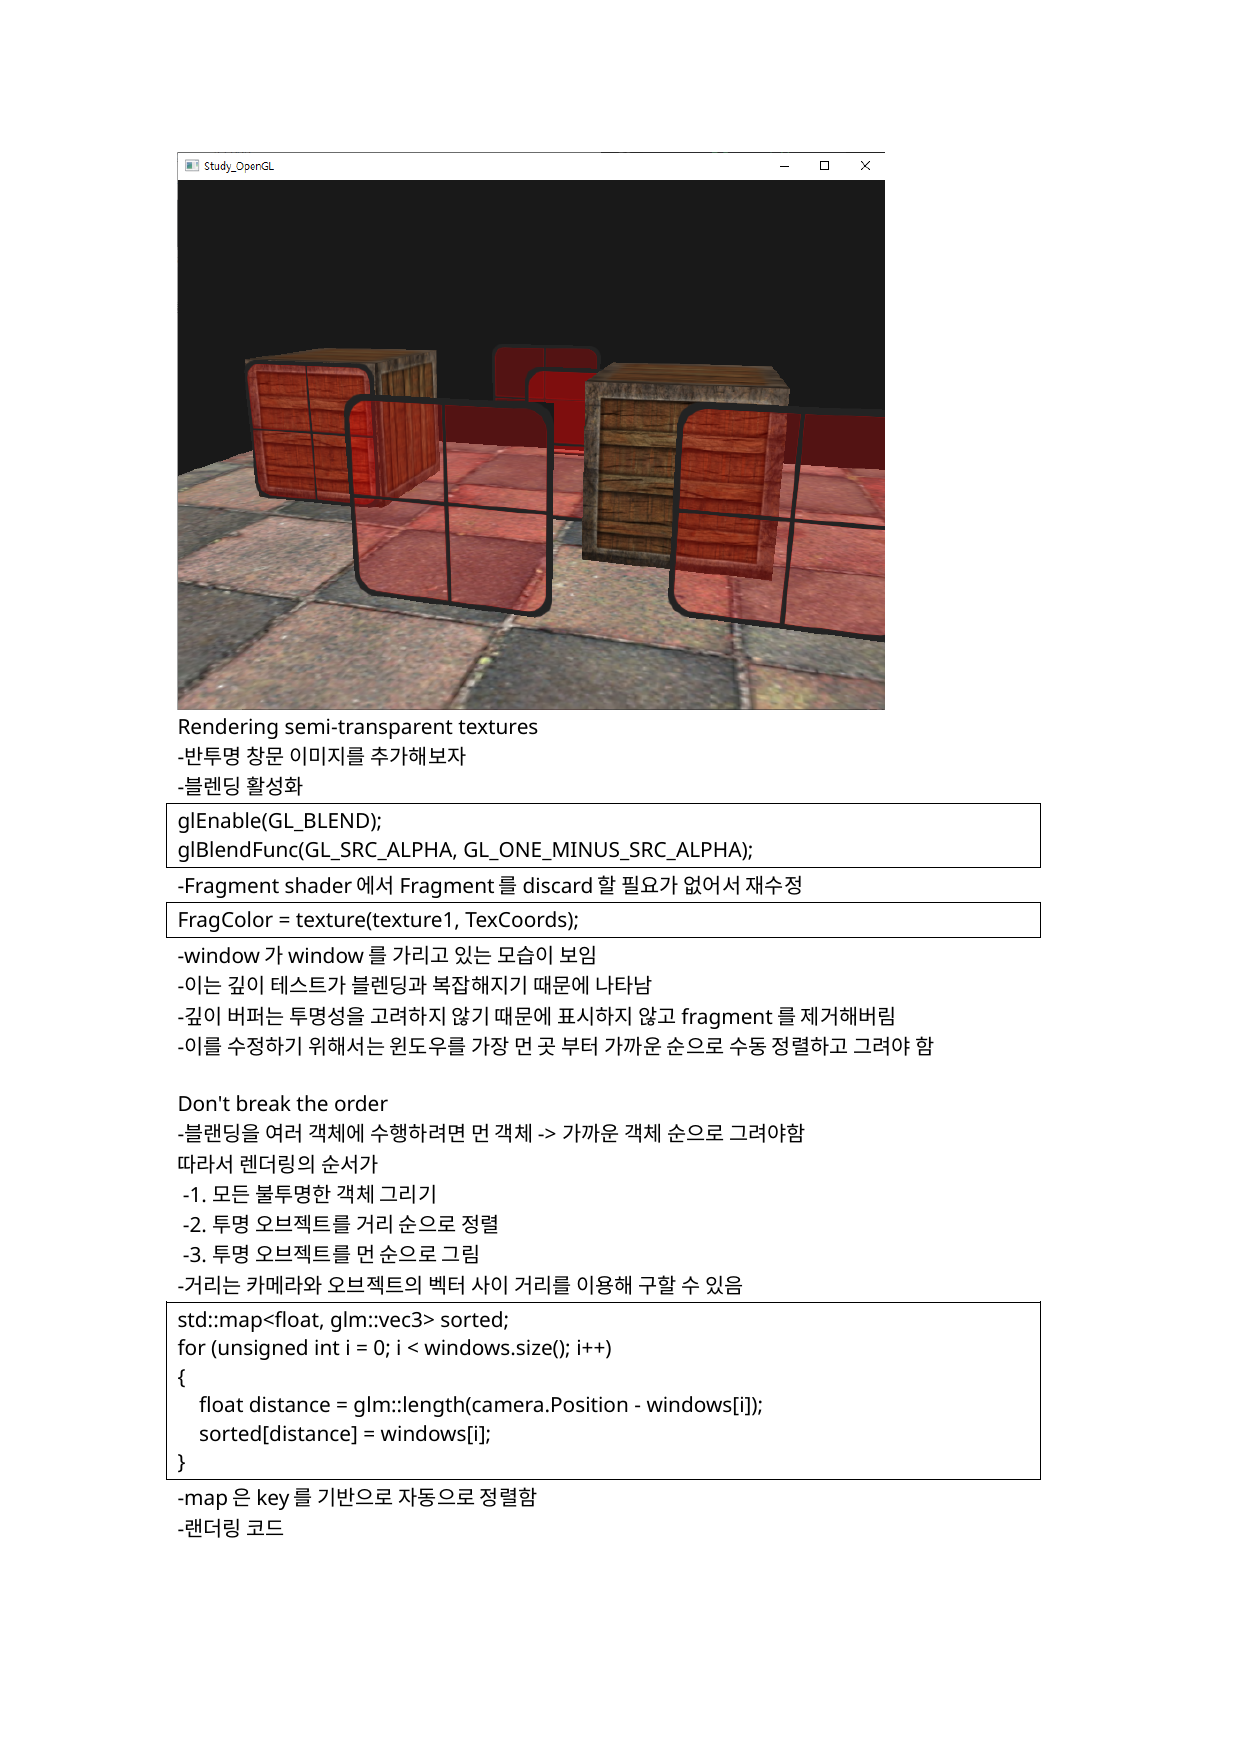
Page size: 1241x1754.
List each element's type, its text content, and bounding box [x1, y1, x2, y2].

picture [177, 152, 885, 710]
table_header FragColor = texture(texture1, TexCoords); [167, 903, 1040, 937]
text -window가 window를 가리고 있는 모습이 보임 [169, 937, 1071, 970]
text -3. 투명 오브젝트를 먼 순으로 그림 [177, 1239, 1063, 1269]
text 따라서 렌더링의 순서가 [177, 1148, 1063, 1178]
table_header std::map<float, glm::vec3> sorted; for (unsigned int i = 0; i < windows.size(); i++) { float distance = glm::length(camera.Position - windows[i]); sorted[distance] = windows[i]; } [167, 1303, 1040, 1479]
text -반투명 창문 이미지를 추가해보자 [177, 740, 1063, 771]
text -map은 key를 기반으로 자동으로 정렬함 [169, 1479, 1071, 1512]
table_header glEnable(GL_BLEND); glBlendFunc(GL_SRC_ALPHA, GL_ONE_MINUS_SRC_ALPHA); [167, 804, 1040, 866]
text -이는 깊이 테스트가 블렌딩과 복잡해지기 때문에 나타남 [177, 970, 1063, 1000]
text -Fragment shader에서 Fragment를 discard할 필요가 없어서 재수정 [169, 867, 1071, 902]
text -블렌딩 활성화 [169, 771, 1071, 803]
text -이를 수정하기 위해서는 윈도우를 가장 먼 곳 부터 가까운 순으로 수동 정렬하고 그려야 함 [177, 1030, 1063, 1061]
text Don't break the order [177, 1089, 1063, 1118]
text -1. 모든 불투명한 객체 그리기 [177, 1178, 1063, 1208]
text -블랜딩을 여러 객체에 수행하려면 먼 객체 -> 가까운 객체 순으로 그려야함 [177, 1118, 1063, 1148]
text -깊이 버퍼는 투명성을 고려하지 않기 때문에 표시하지 않고 fragment를 제거해버림 [177, 1000, 1063, 1030]
text -거리는 카메라와 오브젝트의 벡터 사이 거리를 이용해 구할 수 있음 [169, 1269, 1071, 1301]
text -2. 투명 오브젝트를 거리 순으로 정렬 [177, 1208, 1063, 1239]
text -랜더링 코드 [169, 1512, 1071, 1544]
